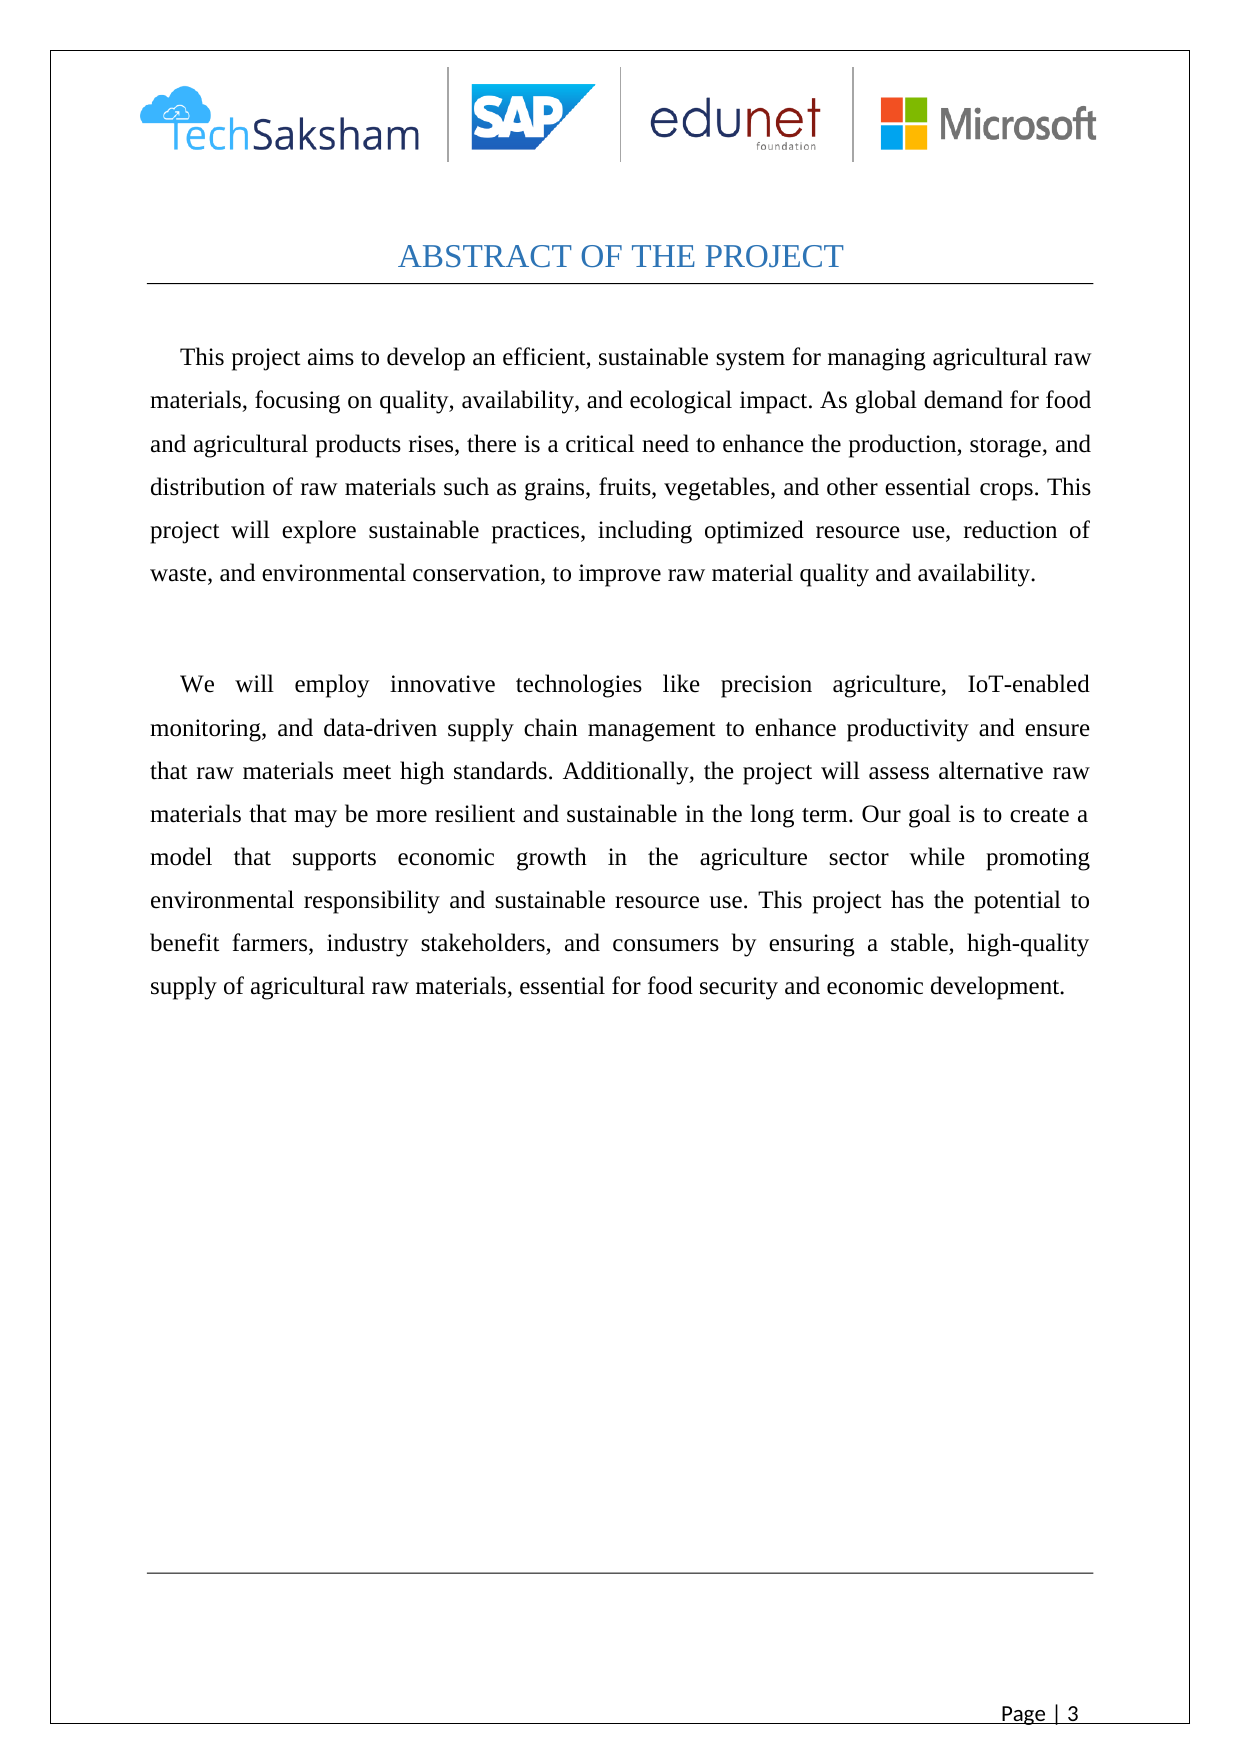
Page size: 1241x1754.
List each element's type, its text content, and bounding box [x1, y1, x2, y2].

picture [139, 85, 419, 150]
picture [650, 97, 821, 150]
text We will employ innovative technologies like precision agriculture, IoT-enabled monitoring, and data-driven supply chain management to enhance productivity and ensure that raw materials meet high standards. Additionally, the project will assess alternative raw materials that may be more resilient and sustainable in the long term. Our goal is to create a model that supports economic growth in the agriculture sector while promoting environmental responsibility and sustainable resource use. This project has the potential to benefit farmers, industry stakeholders, and consumers by ensuring a stable, high-quality supply of agricultural raw materials, essential for food security and economic development. [150, 669, 1091, 1000]
text This project aims to develop an efficient, sustainable system for managing agricultural raw materials, focusing on quality, availability, and ecological impact. As global demand for food and agricultural products rises, there is a critical need to enhance the production, storage, and distribution of raw materials such as grains, fruits, vegetables, and other essential crops. This project will explore sustainable practices, including optimized resource use, reduction of waste, and environmental conservation, to improve raw material quality and availability. [150, 342, 1091, 587]
picture [880, 97, 1097, 150]
picture [471, 86, 596, 150]
text ABSTRACT OF THE PROJECT [181, 236, 1061, 274]
